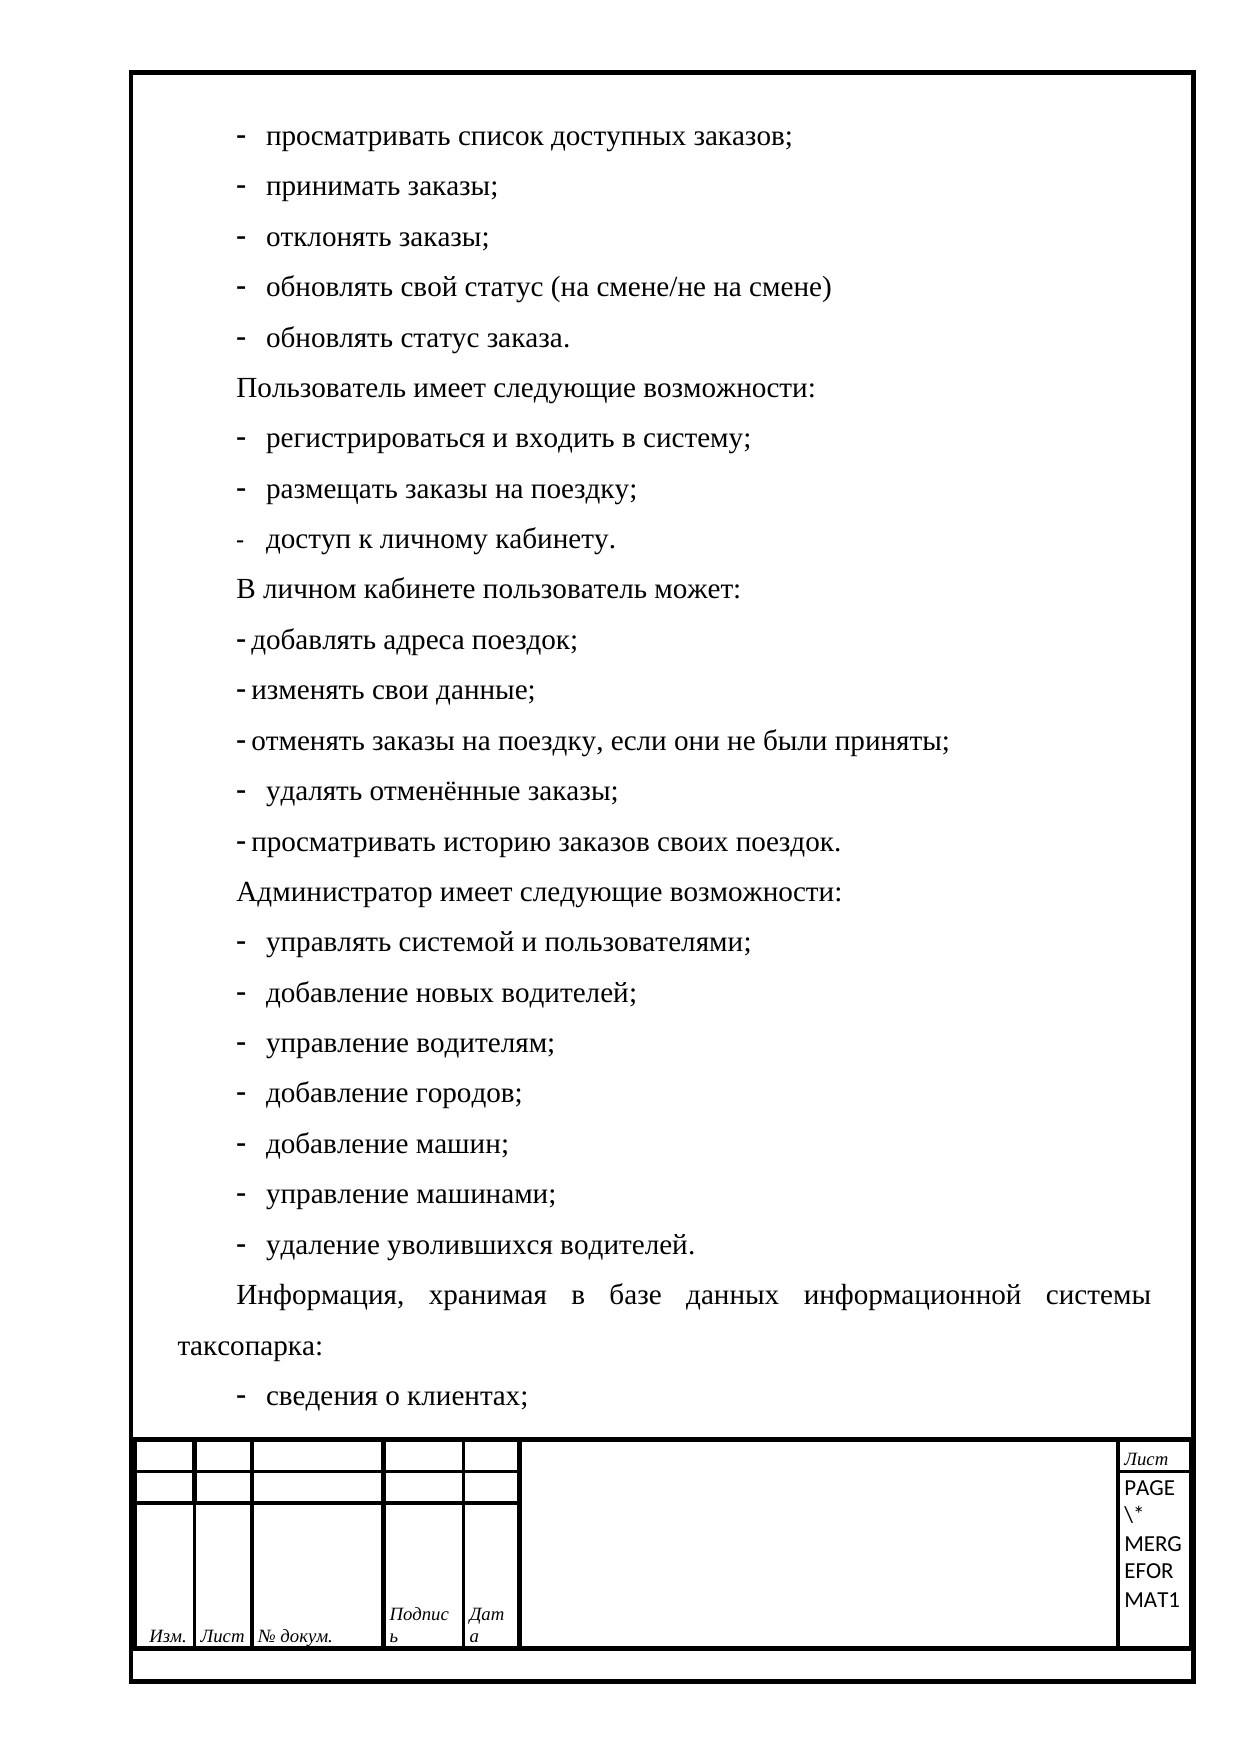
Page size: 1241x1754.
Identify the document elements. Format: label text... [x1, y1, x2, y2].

list добавление новых водителей; [177, 975, 1152, 1008]
list добавлять адреса поездок; [236, 622, 1152, 656]
list отклонять заказы; [177, 219, 1152, 253]
list В личном кабинете пользователь может: [236, 572, 1152, 605]
list управлять системой и пользователями; [177, 924, 1152, 958]
list удаление уволившихся водителей. [177, 1227, 1152, 1261]
list просматривать историю заказов своих поездок. [236, 824, 1152, 857]
list обновлять статус заказа. [177, 320, 1152, 353]
list сведения о клиентах; [177, 1378, 1152, 1412]
list Администратор имеет следующие возможности: [236, 874, 1152, 908]
list обновлять свой статус (на смене/не на смене) [177, 269, 1152, 303]
list размещать заказы на поездку; [177, 471, 1152, 504]
list удалять отменённые заказы; [177, 773, 1152, 807]
list отменять заказы на поездку, если они не были приняты; [236, 723, 1152, 756]
list добавление городов; [177, 1076, 1152, 1109]
list добавление машин; [177, 1126, 1152, 1160]
list управление водителям; [177, 1025, 1152, 1059]
list доступ к личному кабинету. [177, 521, 1152, 555]
list Пользователь имеет следующие возможности: [177, 370, 1152, 404]
list принимать заказы; [177, 168, 1152, 202]
list управление машинами; [177, 1176, 1152, 1210]
text Информация, хранимая в базе данных информационной системы таксопарка: [177, 1277, 1152, 1361]
list просматривать список доступных заказов; [177, 118, 1152, 152]
list регистрироваться и входить в систему; [177, 421, 1152, 454]
list изменять свои данные; [236, 672, 1152, 706]
